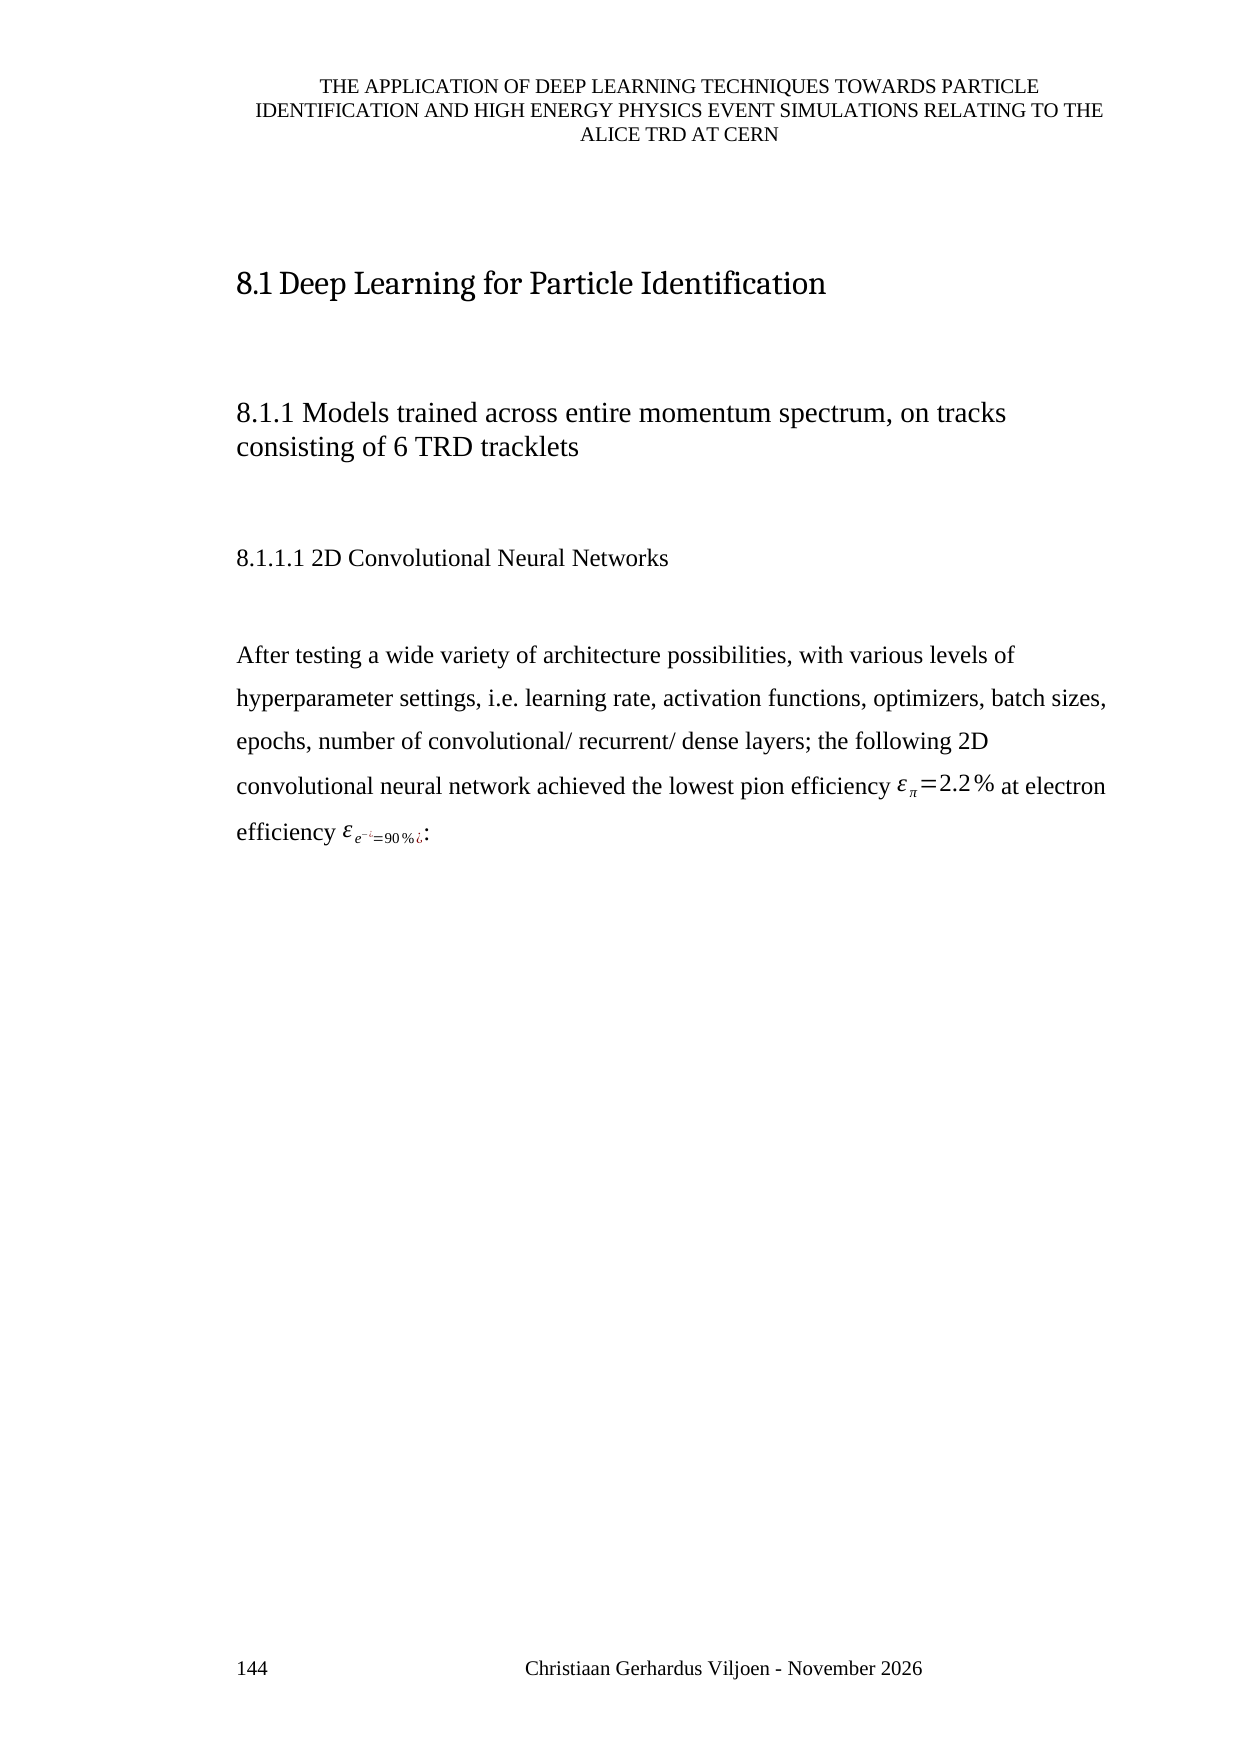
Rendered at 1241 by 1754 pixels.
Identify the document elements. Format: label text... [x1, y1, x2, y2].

subtitle Models trained across entire momentum spectrum, on tracks consisting of 6 TRD tracklets [236, 396, 1122, 463]
subtitle Deep Learning for Particle Identification [236, 264, 1122, 302]
subtitle 2D Convolutional Neural Networks [236, 543, 1122, 572]
text After testing a wide variety of architecture possibilities, with various levels of hyperparameter settings, i.e. learning rate, activation functions, optimizers, batch sizes, epochs, number of convolutional/ recurrent/ dense layers; the following 2D convolutional neural network achieved the lowest pion efficiency at electron efficiency : [236, 640, 1122, 847]
